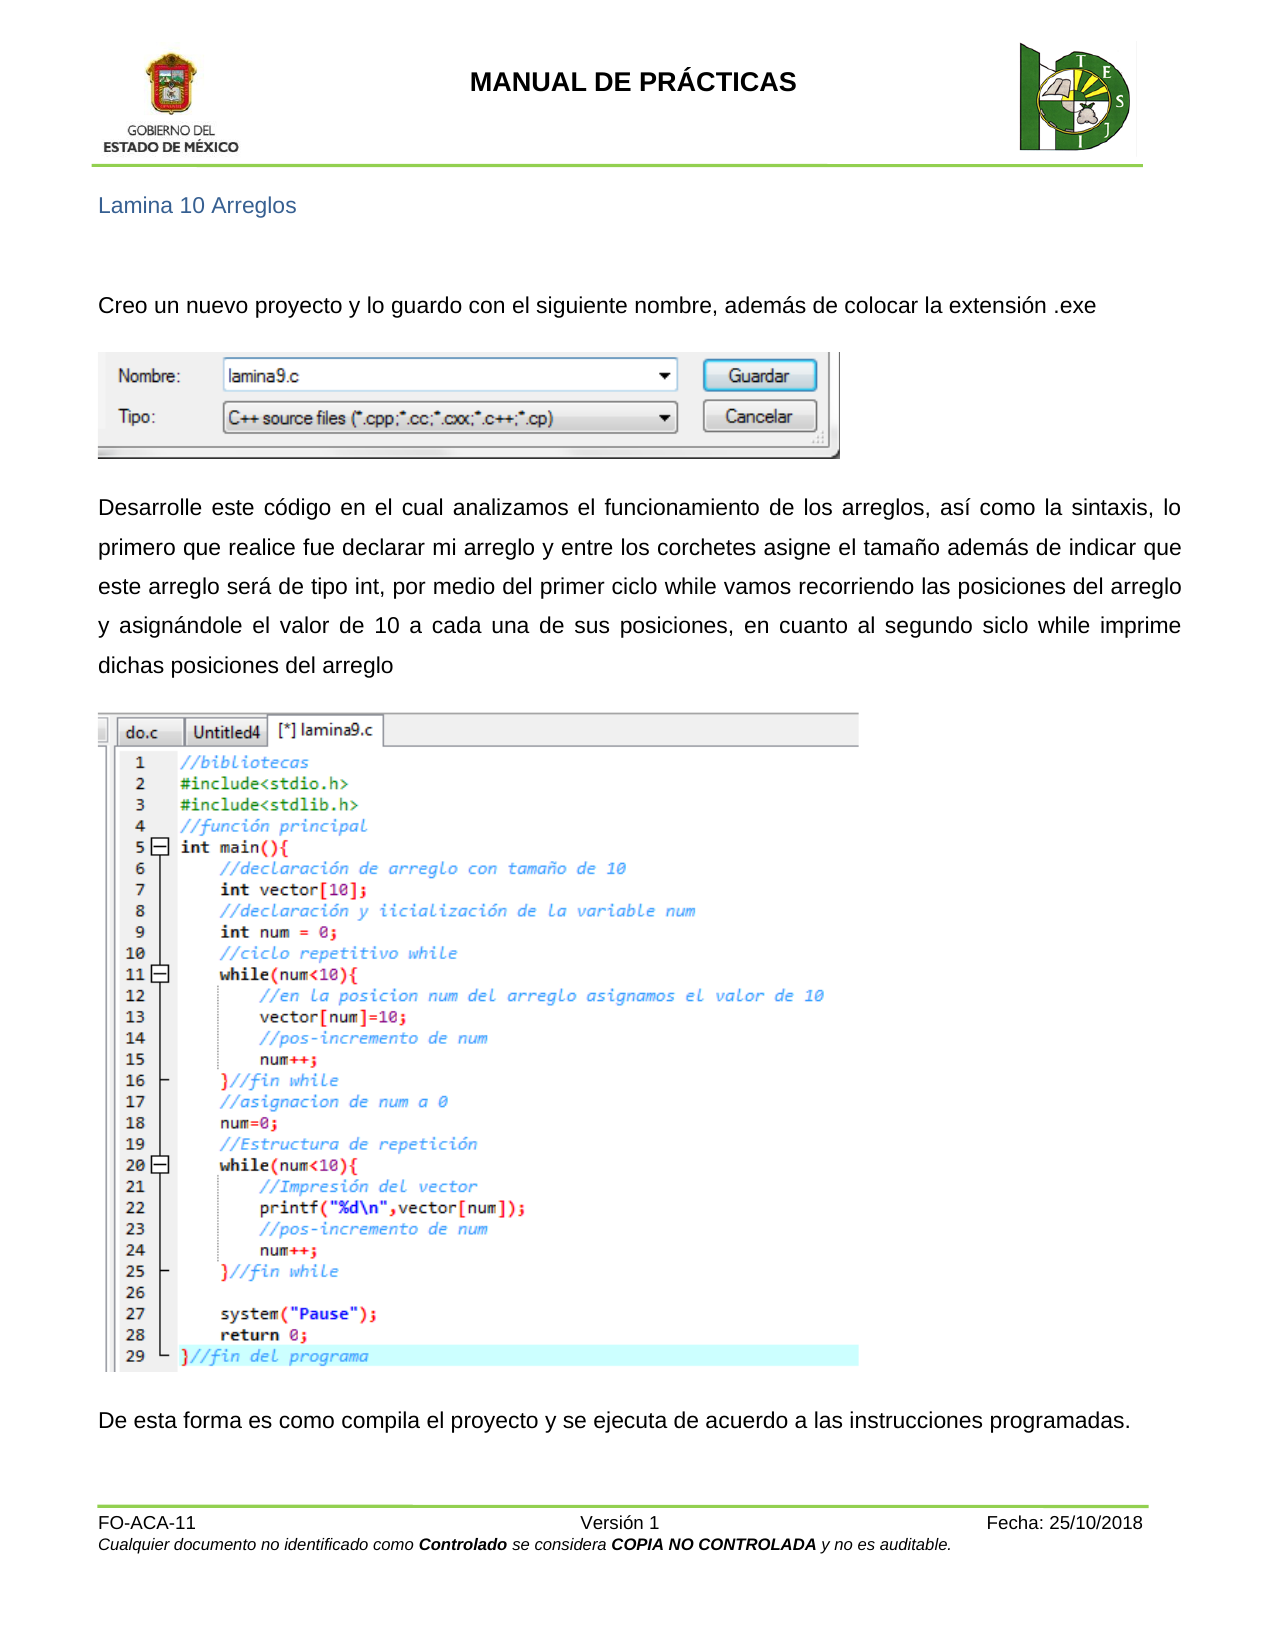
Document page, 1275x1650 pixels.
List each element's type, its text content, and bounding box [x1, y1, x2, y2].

picture [95, 42, 241, 161]
text De esta forma es como compila el proyecto y se ejecuta de acuerdo a las instrucciones programadas. [98, 1407, 1183, 1433]
text Desarrolle este código en el cual analizamos el funcionamiento de los arreglos, así como la sintaxis, lo primero que realice fue declarar mi arreglo y entre los corchetes asigne el tamaño además de indicar que este arreglo será de tipo int, por medio del primer ciclo while vamos recorriendo las posiciones del arreglo y asignándole el valor de 10 a cada una de sus posiciones, en cuanto al segundo siclo while imprime dichas posiciones del arreglo [98, 494, 1183, 678]
picture [1018, 41, 1137, 157]
subtitle Lamina 10 Arreglos [98, 192, 1183, 218]
picture [97, 712, 859, 1372]
text Creo un nuevo proyecto y lo guardo con el siguiente nombre, además de colocar la extensión .exe [98, 292, 1183, 318]
picture [97, 352, 840, 459]
